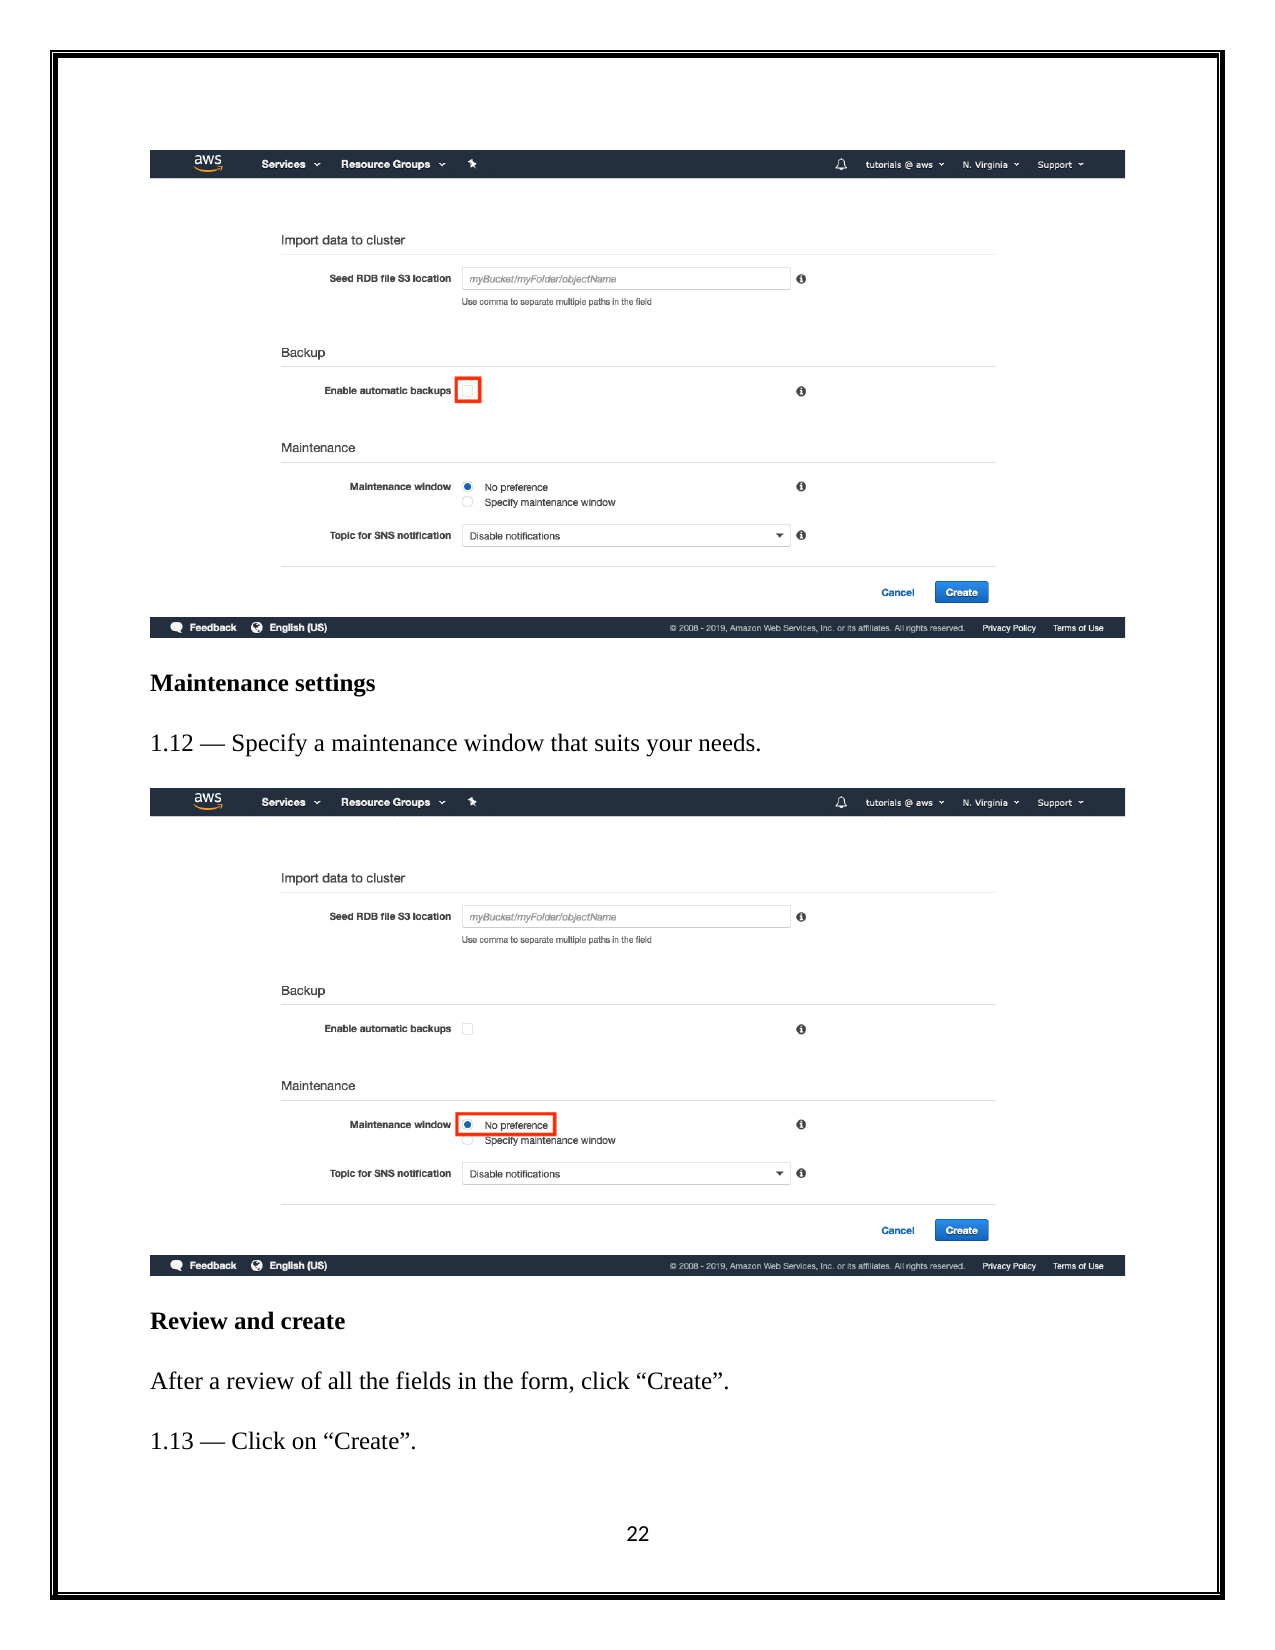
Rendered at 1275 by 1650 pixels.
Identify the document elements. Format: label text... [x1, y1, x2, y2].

text Review and create [150, 1306, 1125, 1335]
text 1.13 — Click on “Create”. [150, 1426, 1125, 1455]
text After a review of all the fields in the form, click “Create”. [150, 1366, 1125, 1395]
picture [150, 788, 1125, 1276]
text 1.12 — Specify a maintenance window that suits your needs. [150, 728, 1125, 757]
text Maintenance settings [150, 668, 1125, 697]
picture [150, 150, 1125, 638]
